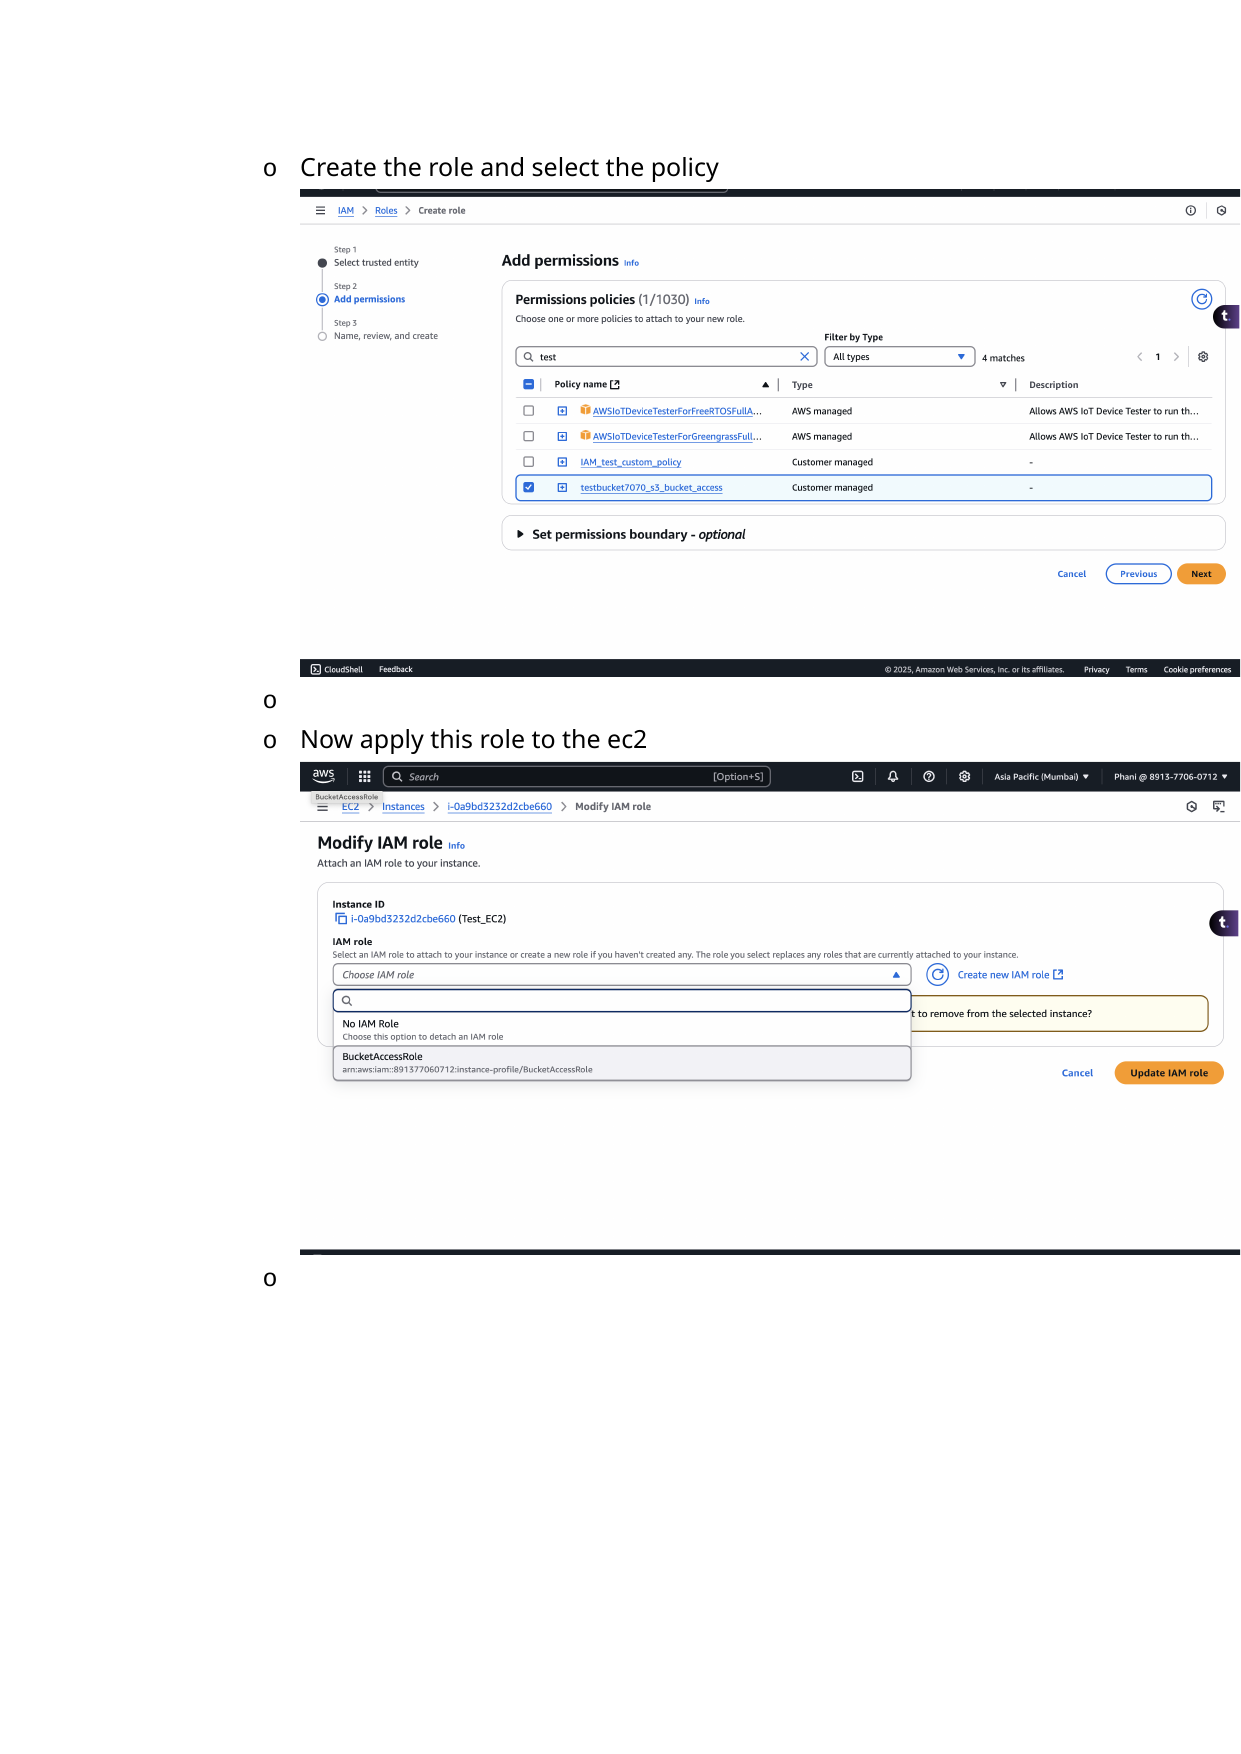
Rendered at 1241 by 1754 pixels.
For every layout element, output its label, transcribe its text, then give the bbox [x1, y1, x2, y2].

picture [300, 189, 1241, 677]
picture [300, 760, 1241, 1255]
